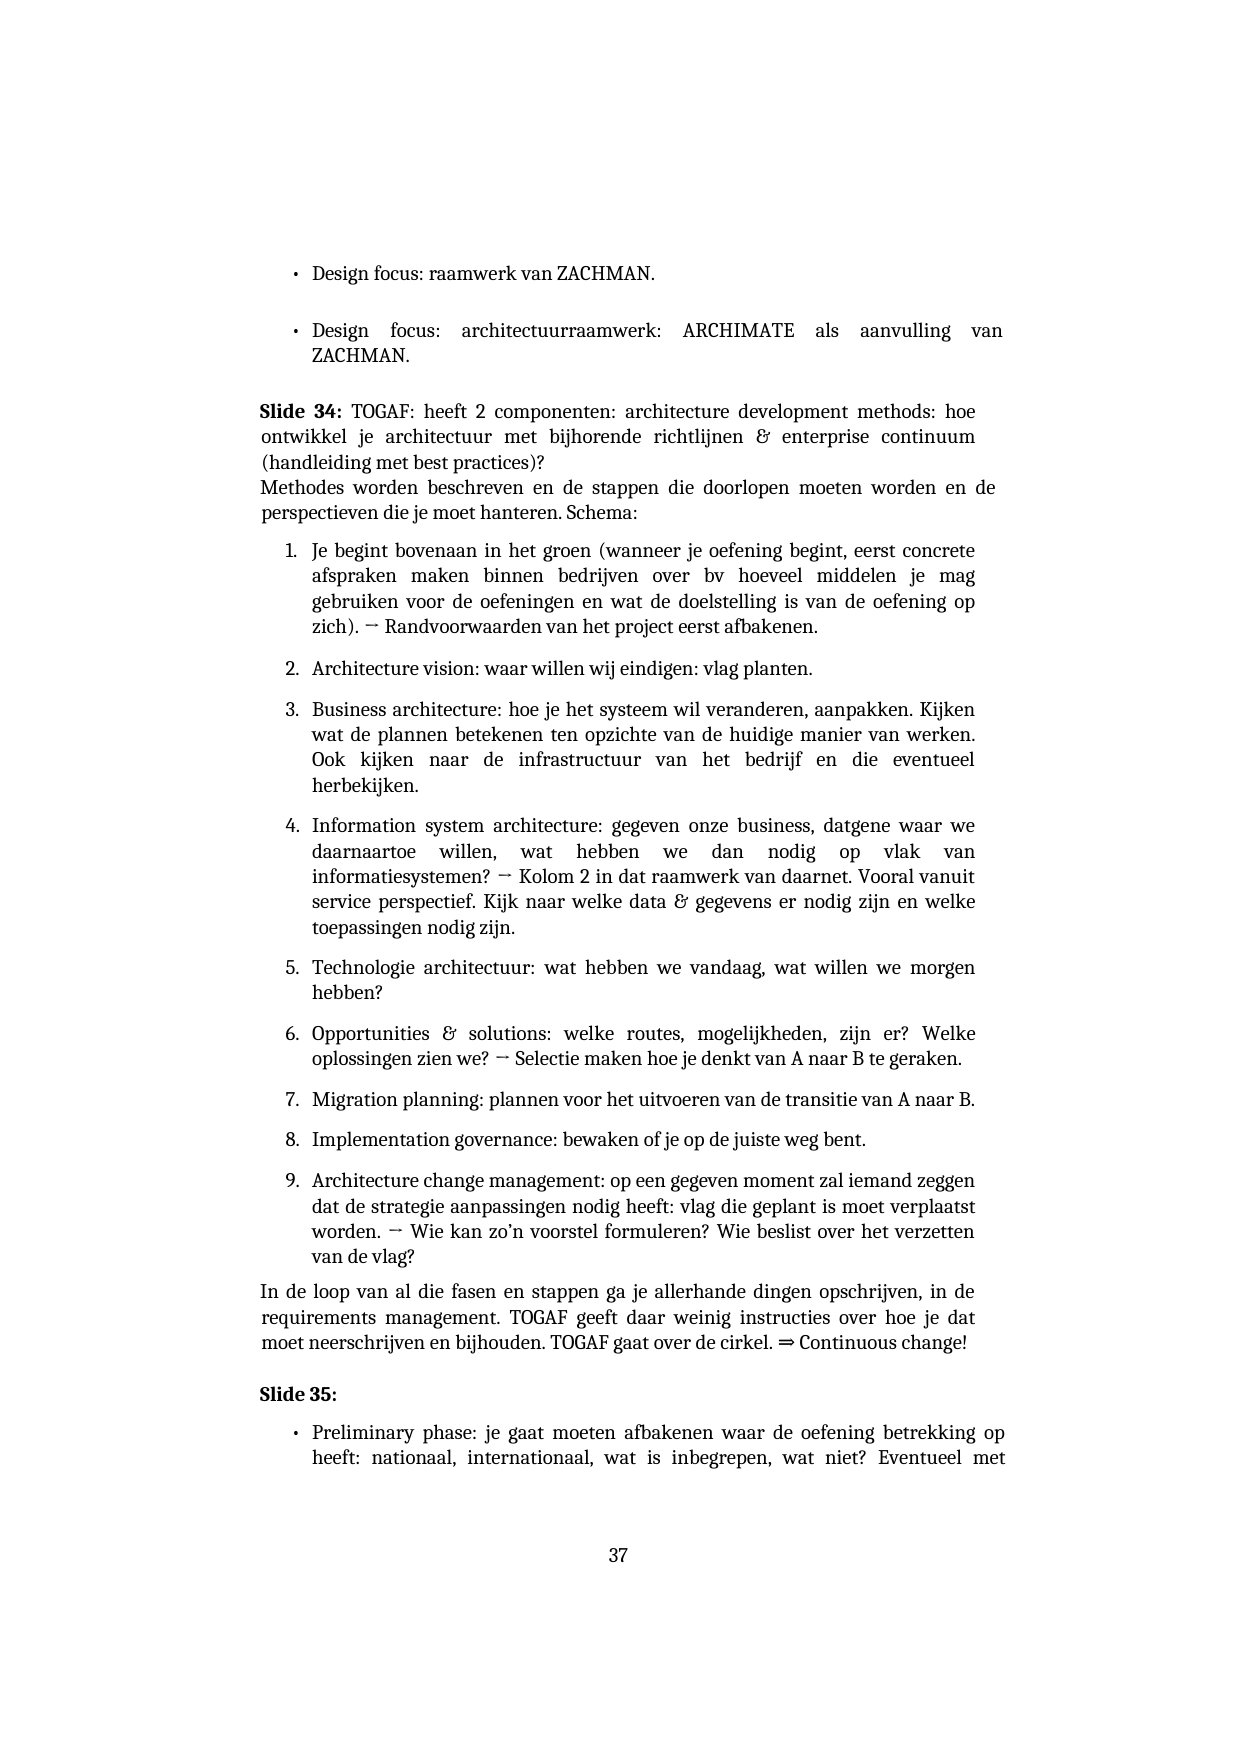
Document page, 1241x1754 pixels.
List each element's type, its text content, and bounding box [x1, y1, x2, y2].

list Information system architecture: gegeven onze business, datgene waar we daarnaartoe willen, wat hebben we dan nodig op vlak van informatiesystemen? → Kolom 2 in dat raamwerk van daarnet. Vooral vanuit service perspectief. Kijk naar welke data & gegevens er nodig zijn en welke toepassingen nodig zijn. [285, 814, 976, 939]
list Design focus: architectuurraamwerk: ARCHIMATE als aanvulling van ZACHMAN. [291, 318, 1004, 367]
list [291, 1421, 1006, 1470]
list Implementation governance: bewaken of je op de juiste weg bent. [285, 1128, 976, 1152]
list Architecture change management: op een gegeven moment zal iemand zeggen dat de strategie aanpassingen nodig heeft: vlag die geplant is moet verplaatst worden. → Wie kan zo’n voorstel formuleren? Wie beslist over het verzetten van de vlag? [285, 1169, 976, 1269]
text Methodes worden beschreven en de stappen die doorlopen moeten worden en de perspectieven die je moet hanteren. Schema: [260, 476, 997, 525]
list Opportunities & solutions: welke routes, mogelijkheden, zijn er? Welke oplossingen zien we? → Selectie maken hoe je denkt van A naar B te geraken. [285, 1022, 976, 1071]
list Architecture vision: waar willen wij eindigen: vlag planten. [285, 656, 976, 680]
text Slide 35: [260, 1383, 1005, 1407]
list Migration planning: plannen voor het uitvoeren van de transitie van A naar B. [285, 1087, 976, 1111]
list Je begint bovenaan in het groen (wanneer je oefening begint, eerst concrete afspraken maken binnen bedrijven over bv hoeveel middelen je mag gebruiken voor de oefeningen en wat de doelstelling is van de oefening op zich). → Randvoorwaarden van het project eerst afbakenen. [285, 539, 976, 639]
list Business architecture: hoe je het systeem wil veranderen, aanpakken. Kijken wat de plannen betekenen ten opzichte van de huidige manier van werken. Ook kijken naar de infrastructuur van het bedrijf en die eventueel herbekijken. [285, 697, 976, 797]
text Slide 34: TOGAF: heeft 2 componenten: architecture development methods: hoe ontwikkel je architectuur met bijhorende richtlijnen & enterprise continuum (handleiding met best practices)? [260, 400, 976, 474]
text In de loop van al die fasen en stappen ga je allerhande dingen opschrijven, in de requirements management. TOGAF geeft daar weinig instructies over hoe je dat moet neerschrijven en bijhouden. TOGAF gaat over de cirkel. ⇒ Continuous change! [260, 1280, 976, 1355]
list Technologie architectuur: wat hebben we vandaag, wat willen we morgen hebben? [285, 956, 976, 1005]
list Design focus: raamwerk van ZACHMAN. [291, 262, 1004, 286]
